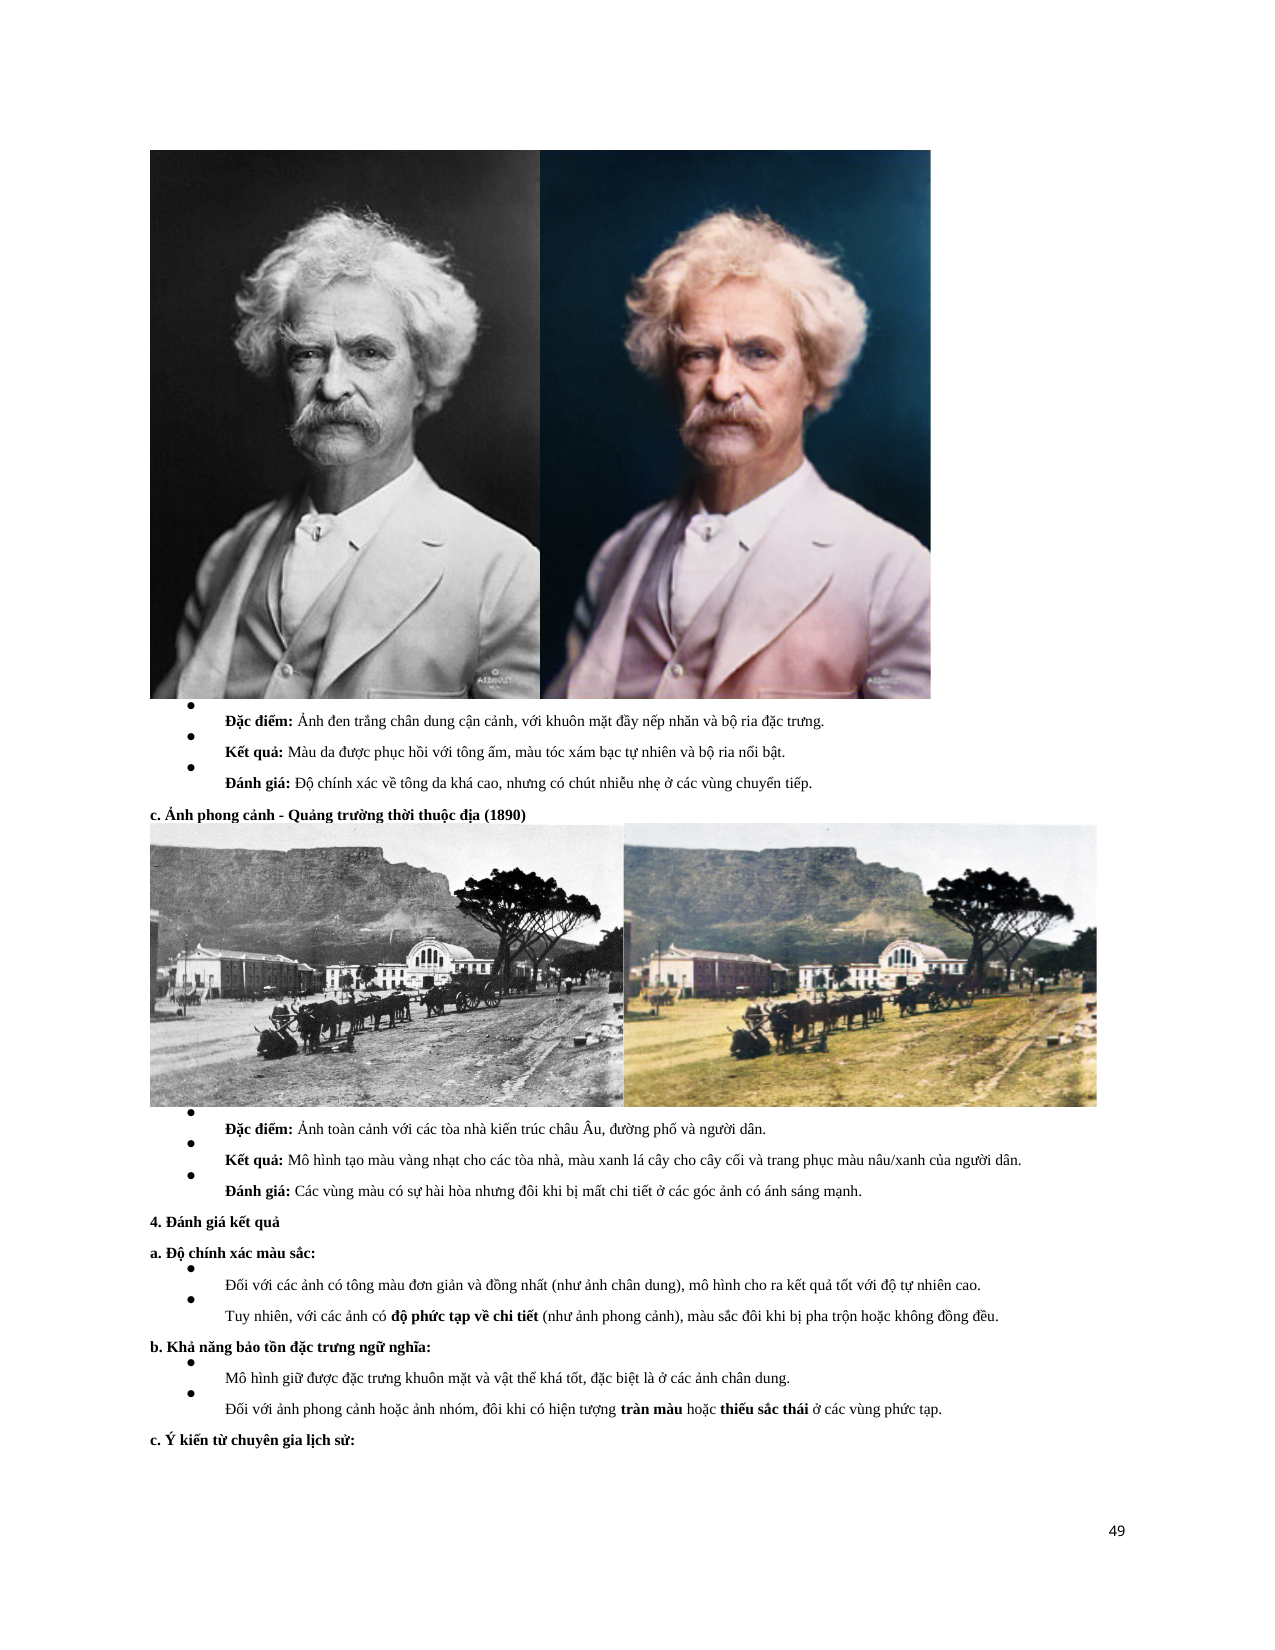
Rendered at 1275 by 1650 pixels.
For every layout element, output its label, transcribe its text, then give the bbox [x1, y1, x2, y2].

picture [150, 823, 1097, 1107]
list Đặc điểm: Ảnh đen trắng chân dung cận cảnh, với khuôn mặt đầy nếp nhăn và bộ ria đặc trưng. [187, 699, 1125, 730]
text 4. Đánh giá kết quả [150, 1200, 1125, 1231]
list Kết quả: Mô hình tạo màu vàng nhạt cho các tòa nhà, màu xanh lá cây cho cây cối và trang phục màu nâu/xanh của người dân. [187, 1137, 1125, 1168]
list Đối với các ảnh có tông màu đơn giản và đồng nhất (như ảnh chân dung), mô hình cho ra kết quả tốt với độ tự nhiên cao. [187, 1262, 1125, 1293]
text c. Ảnh phong cảnh - Quảng trường thời thuộc địa (1890) [150, 792, 1125, 823]
list Đối với ảnh phong cảnh hoặc ảnh nhóm, đôi khi có hiện tượng tràn màu hoặc thiếu sắc thái ở các vùng phức tạp. [187, 1387, 1125, 1418]
list Mô hình giữ được đặc trưng khuôn mặt và vật thể khá tốt, đặc biệt là ở các ảnh chân dung. [187, 1356, 1125, 1387]
text b. Khả năng bảo tồn đặc trưng ngữ nghĩa: [150, 1324, 1125, 1356]
list Đánh giá: Độ chính xác về tông da khá cao, nhưng có chút nhiễu nhẹ ở các vùng chuyển tiếp. [187, 761, 1125, 792]
text a. Độ chính xác màu sắc: [150, 1231, 1125, 1262]
list Kết quả: Màu da được phục hồi với tông ấm, màu tóc xám bạc tự nhiên và bộ ria nổi bật. [187, 730, 1125, 761]
list Đánh giá: Các vùng màu có sự hài hòa nhưng đôi khi bị mất chi tiết ở các góc ảnh có ánh sáng mạnh. [187, 1168, 1125, 1200]
text c. Ý kiến từ chuyên gia lịch sử: [150, 1418, 1125, 1449]
list Đặc điểm: Ảnh toàn cảnh với các tòa nhà kiến trúc châu Âu, đường phố và người dân. [187, 1106, 1125, 1137]
picture [150, 150, 931, 699]
list Tuy nhiên, với các ảnh có độ phức tạp về chi tiết (như ảnh phong cảnh), màu sắc đôi khi bị pha trộn hoặc không đồng đều. [187, 1293, 1125, 1324]
